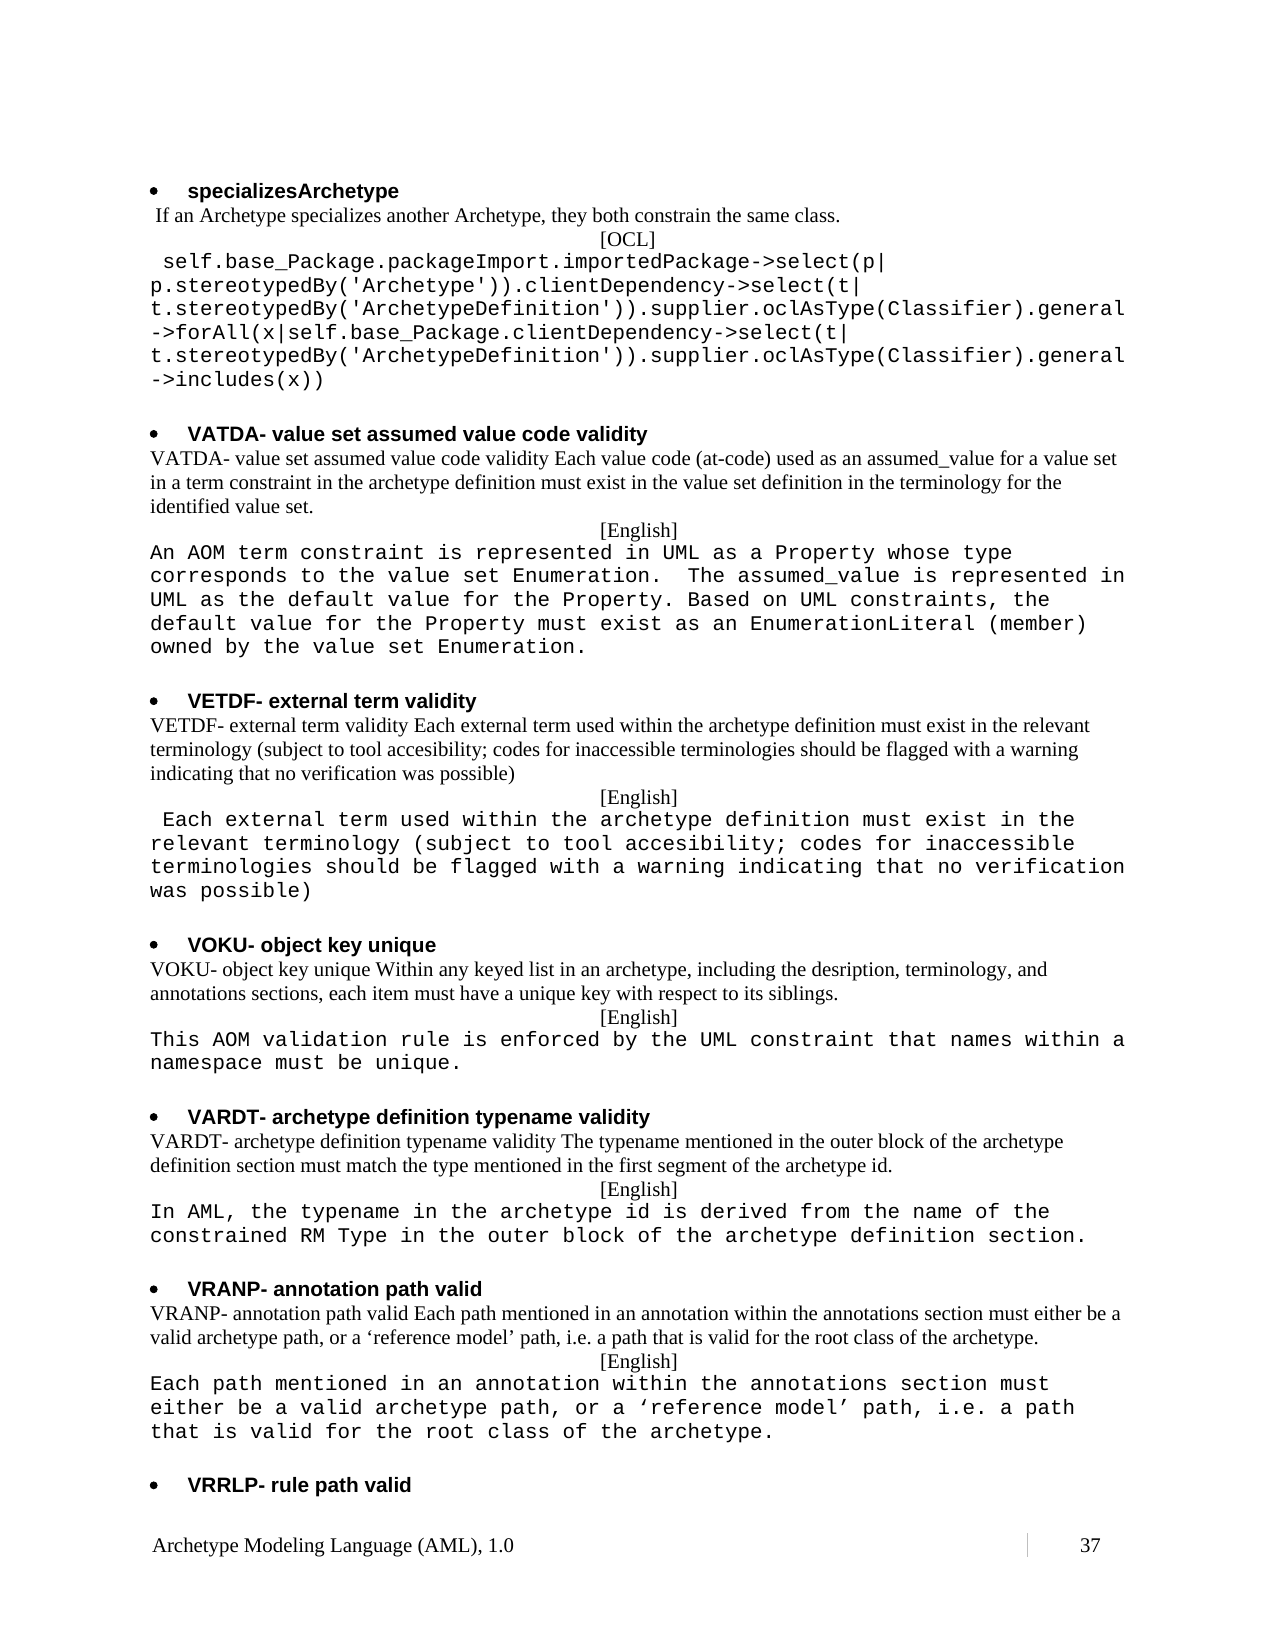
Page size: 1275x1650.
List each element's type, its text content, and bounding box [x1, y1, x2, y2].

text [OCL] [525, 227, 1125, 251]
text [English] [525, 1349, 1125, 1373]
text VRANP- annotation path valid Each path mentioned in an annotation within the annotations section must either be a valid archetype path, or a ‘reference model’ path, i.e. a path that is valid for the root class of the archetype. [150, 1301, 1125, 1349]
list VATDA- value set assumed value code validity [150, 422, 1125, 446]
text Each path mentioned in an annotation within the annotations section must either be a valid archetype path, or a ‘reference model’ path, i.e. a path that is valid for the root class of the archetype. [150, 1373, 1125, 1444]
text [English] [525, 518, 1125, 542]
list VOKU- object key unique [150, 932, 1125, 957]
text VOKU- object key unique Within any keyed list in an archetype, including the desription, terminology, and annotations sections, each item must have a unique key with respect to its siblings. [150, 957, 1125, 1005]
text [English] [525, 785, 1125, 809]
text If an Archetype specializes another Archetype, they both constrain the same class. [150, 203, 1125, 227]
text self.base_Package.packageImport.importedPackage->select(p|p.stereotypedBy('Archetype')).clientDependency->select(t|t.stereotypedBy('ArchetypeDefinition')).supplier.oclAsType(Classifier).general ->forAll(x|self.base_Package.clientDependency->select(t|t.stereotypedBy('ArchetypeDefinition')).supplier.oclAsType(Classifier).general->includes(x)) [150, 251, 1125, 393]
text An AOM term constraint is represented in UML as a Property whose type corresponds to the value set Enumeration. The assumed_value is represented in UML as the default value for the Property. Based on UML constraints, the default value for the Property must exist as an EnumerationLiteral (member) owned by the value set Enumeration. [150, 542, 1125, 660]
text [English] [525, 1005, 1125, 1029]
text VETDF- external term validity Each external term used within the archetype definition must exist in the relevant terminology (subject to tool accesibility; codes for inaccessible terminologies should be flagged with a warning indicating that no verification was possible) [150, 713, 1125, 785]
text In AML, the typename in the archetype id is derived from the name of the constrained RM Type in the outer block of the archetype definition section. [150, 1201, 1125, 1248]
list VARDT- archetype definition typename validity [150, 1105, 1125, 1129]
text VATDA- value set assumed value code validity Each value code (at-code) used as an assumed_value for a value set in a term constraint in the archetype definition must exist in the value set definition in the terminology for the identified value set. [150, 446, 1125, 518]
list specializesArchetype [150, 179, 1125, 203]
list VRANP- annotation path valid [150, 1277, 1125, 1301]
list VRRLP- rule path valid [150, 1473, 1125, 1497]
text Each external term used within the archetype definition must exist in the relevant terminology (subject to tool accesibility; codes for inaccessible terminologies should be flagged with a warning indicating that no verification was possible) [150, 809, 1125, 904]
text VARDT- archetype definition typename validity The typename mentioned in the outer block of the archetype definition section must match the type mentioned in the first segment of the archetype id. [150, 1129, 1125, 1177]
text [English] [525, 1177, 1125, 1201]
list VETDF- external term validity [150, 689, 1125, 713]
text This AOM validation rule is enforced by the UML constraint that names within a namespace must be unique. [150, 1029, 1125, 1076]
